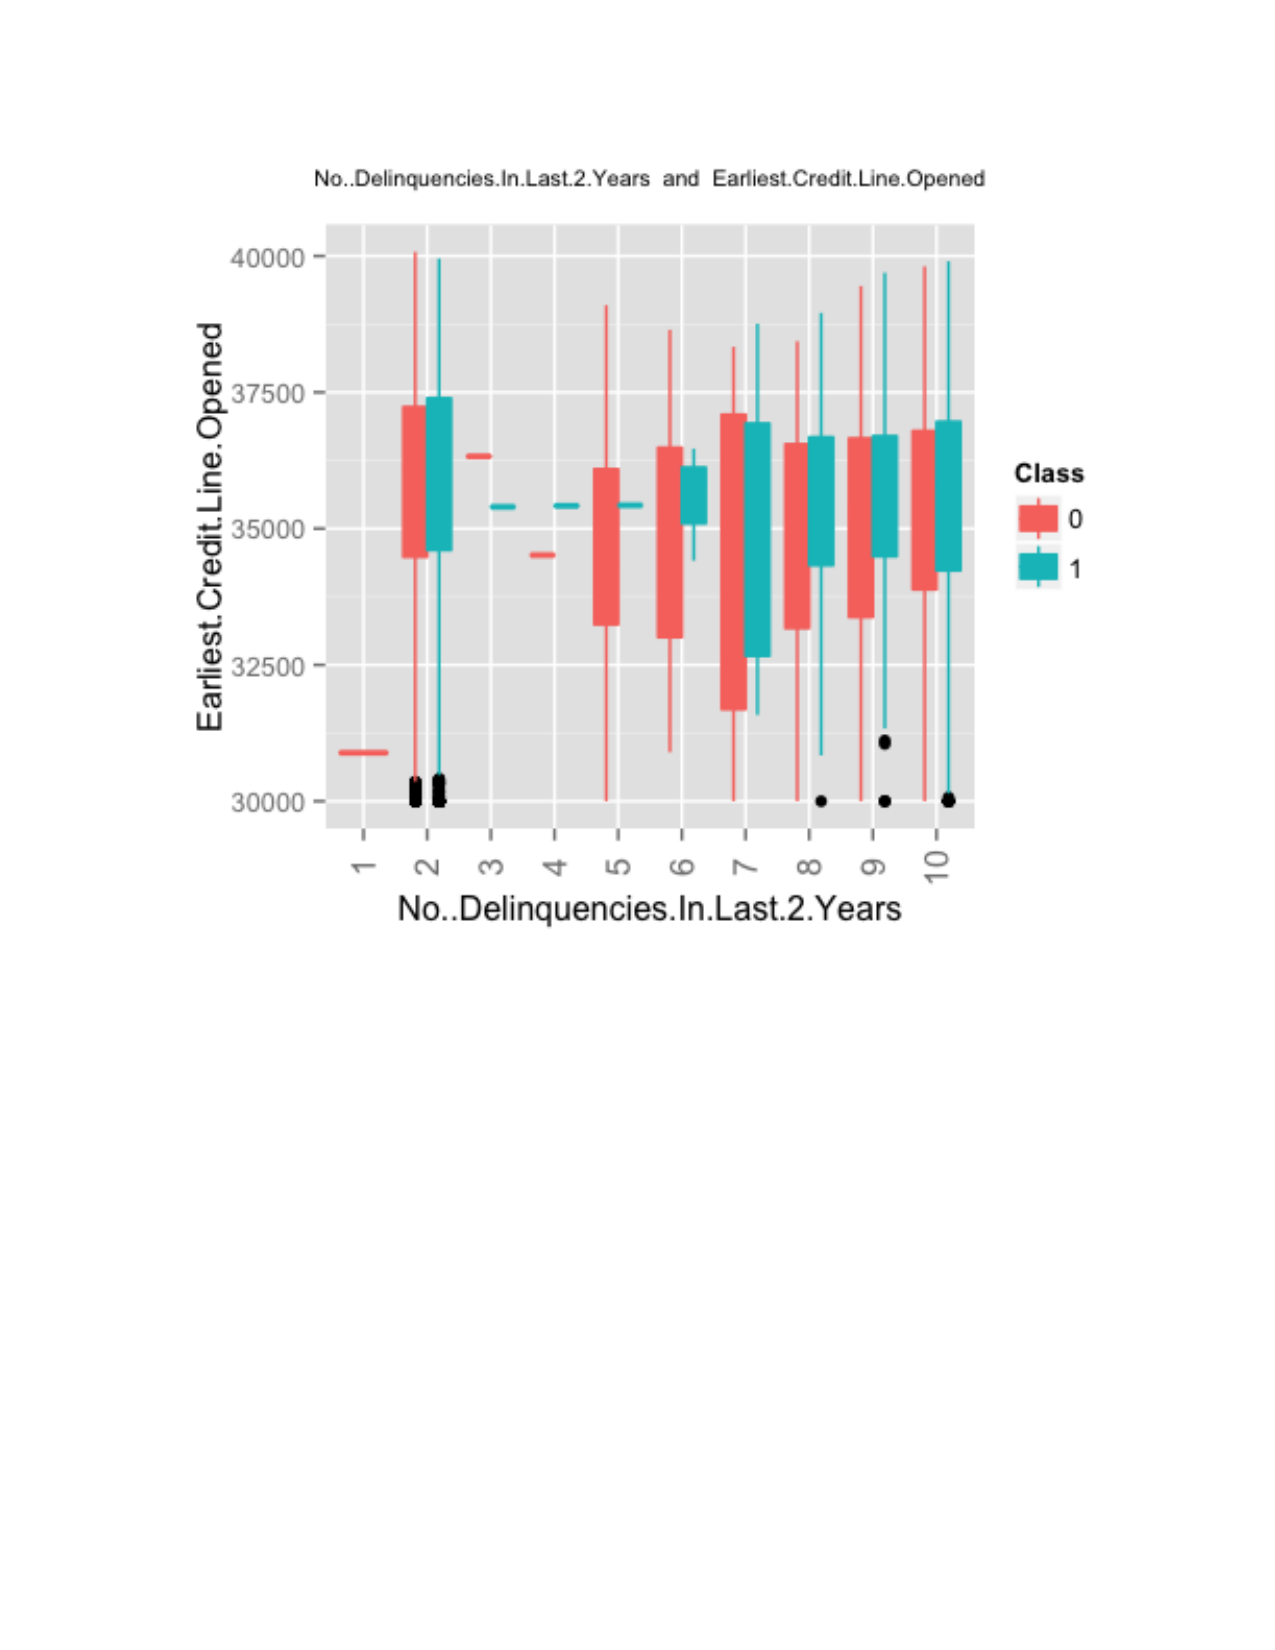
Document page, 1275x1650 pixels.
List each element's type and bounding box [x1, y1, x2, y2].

picture [168, 150, 1169, 950]
